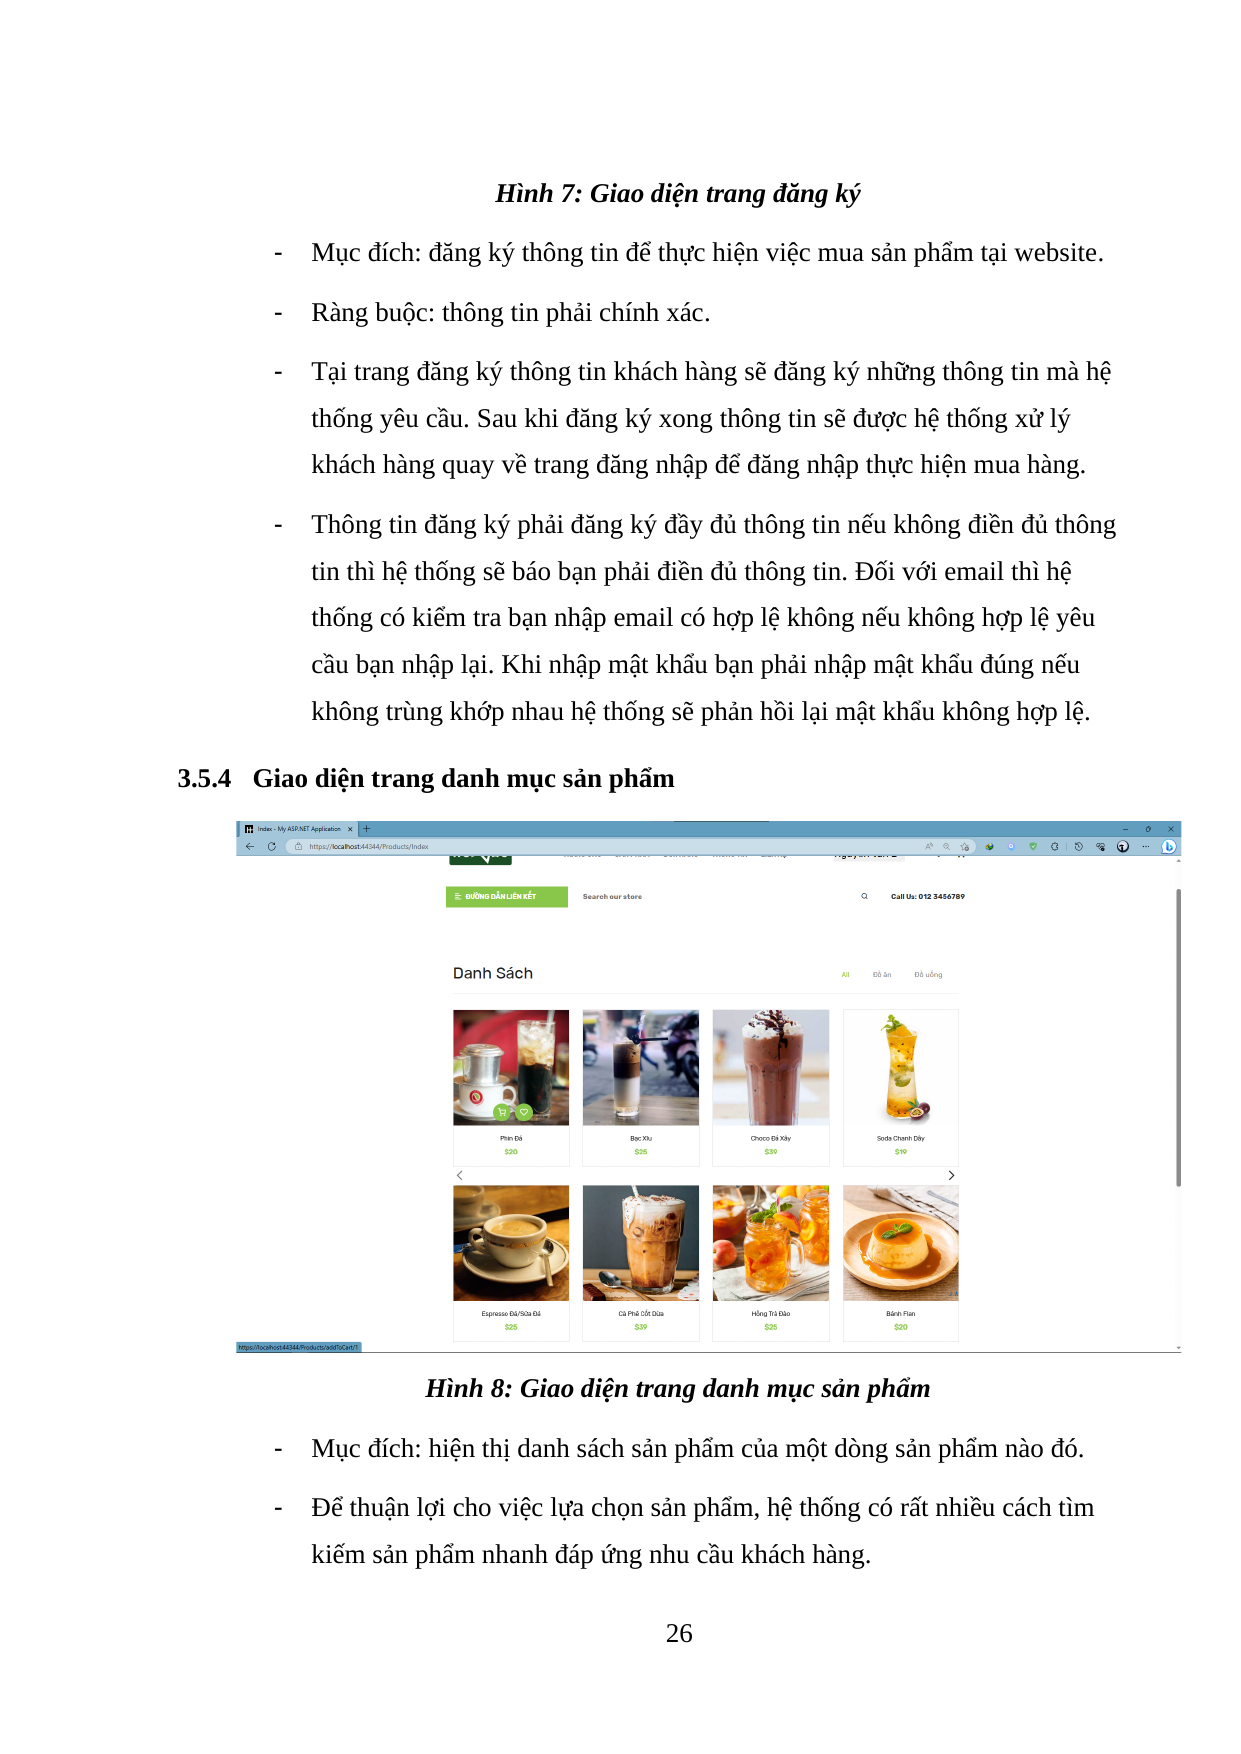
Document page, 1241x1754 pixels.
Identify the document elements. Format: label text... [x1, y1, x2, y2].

list Tại trang đăng ký thông tin khách hàng sẽ đăng ký những thông tin mà hệ thống yêu cầu. Sau khi đăng ký xong thông tin sẽ được hệ thống xử lý khách hàng quay về trang đăng nhập để đăng nhập thực hiện mua hàng. [274, 355, 1122, 480]
list Thông tin đăng ký phải đăng ký đầy đủ thông tin nếu không điền đủ thông tin thì hệ thống sẽ báo bạn phải điền đủ thông tin. Đối với email thì hệ thống có kiểm tra bạn nhập email có hợp lệ không nếu không hợp lệ yêu cầu bạn nhập lại. Khi nhập mật khẩu bạn phải nhập mật khẩu đúng nếu không trùng khớp nhau hệ thống sẽ phản hồi lại mật khẩu không hợp lệ. [274, 508, 1122, 726]
list Để thuận lợi cho việc lựa chọn sản phẩm, hệ thống có rất nhiều cách tìm kiếm sản phẩm nhanh đáp ứng nhu cầu khách hàng. [274, 1491, 1122, 1569]
subtitle Hình 7: Giao diện trang đăng ký [177, 177, 1122, 208]
text 3.5.4 Giao diện trang danh mục sản phẩm [177, 762, 1122, 793]
list Ràng buộc: thông tin phải chính xác. [274, 296, 1122, 327]
list Mục đích: hiện thị danh sách sản phẩm của một dòng sản phẩm nào đó. [274, 1432, 1122, 1463]
subtitle Hình 8: Giao diện trang danh mục sản phẩm [177, 1372, 1122, 1404]
picture [236, 821, 1182, 1353]
list Mục đích: đăng ký thông tin để thực hiện việc mua sản phẩm tại website. [274, 236, 1122, 268]
